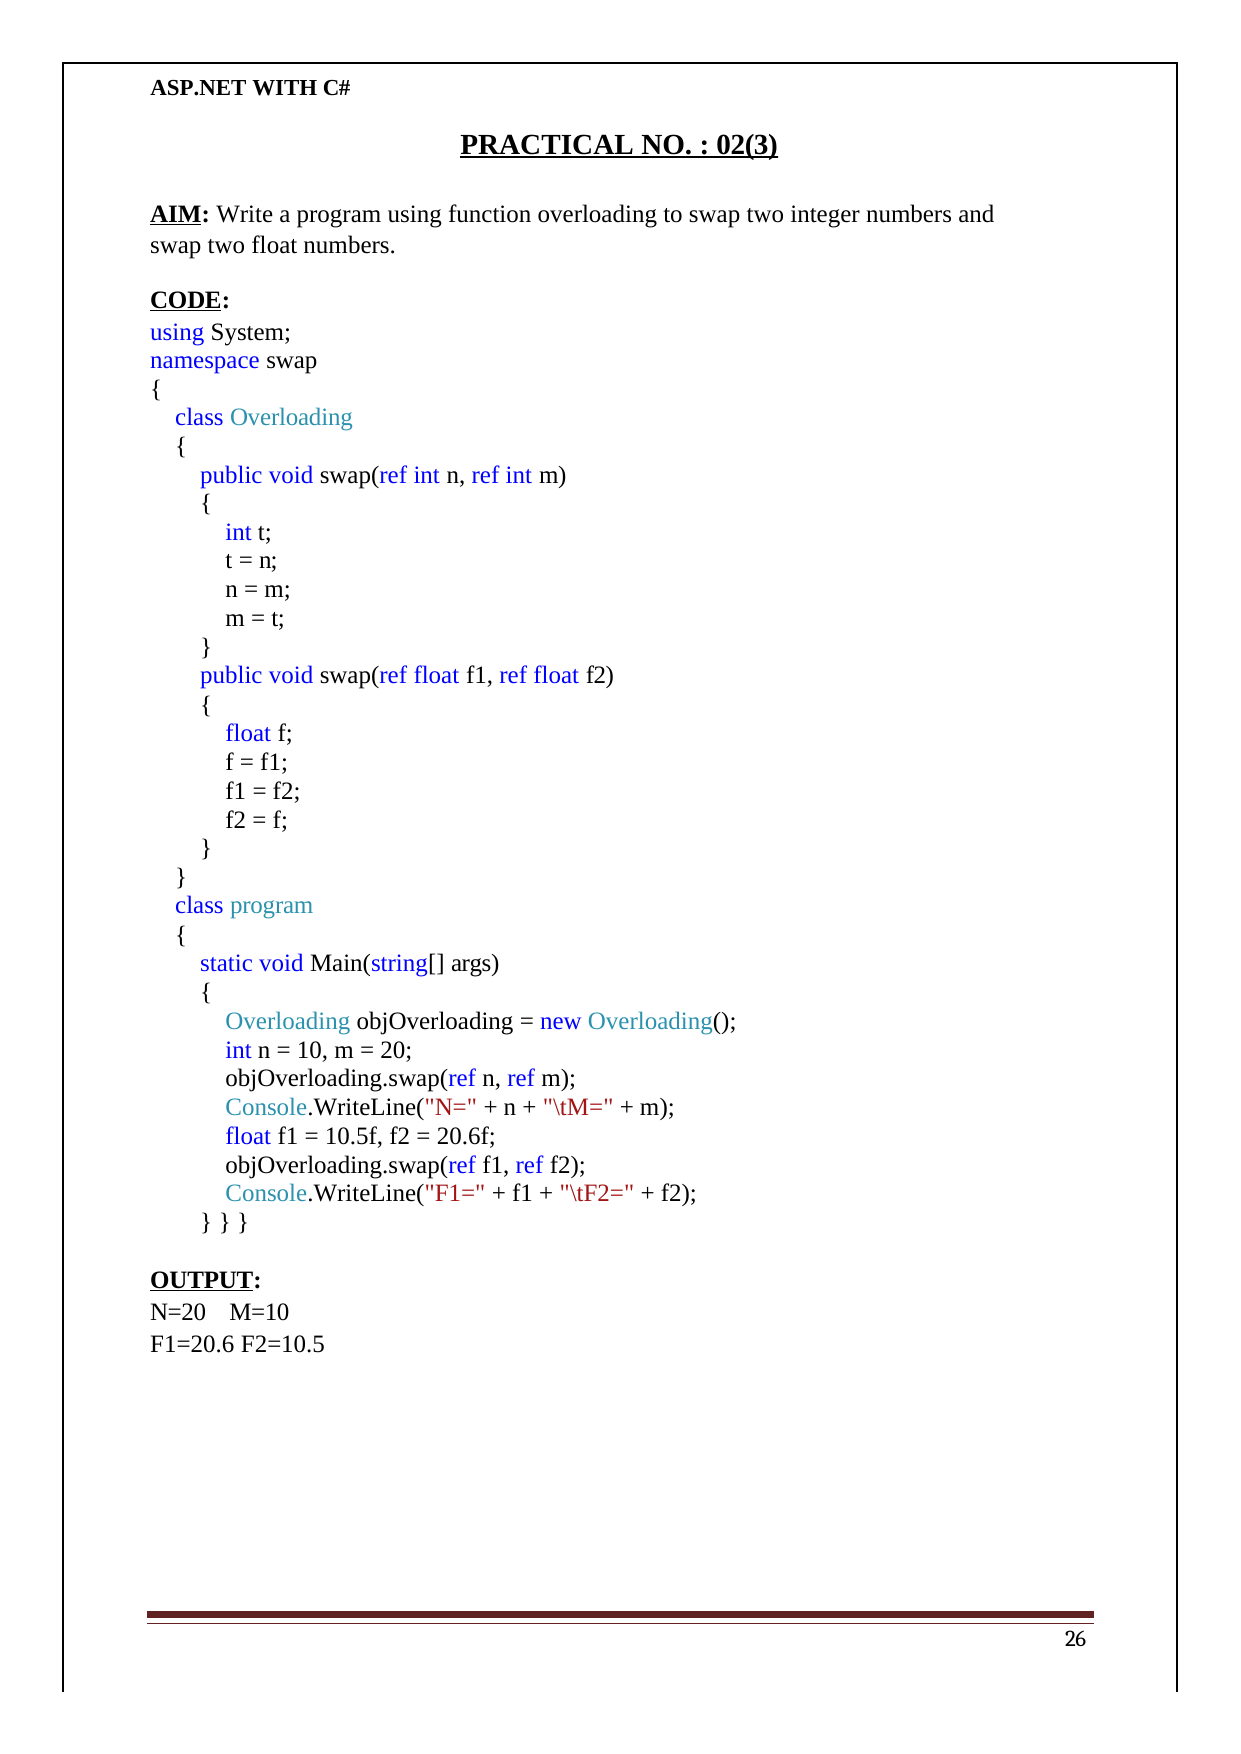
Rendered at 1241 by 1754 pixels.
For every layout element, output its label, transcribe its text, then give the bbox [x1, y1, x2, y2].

text public void swap(ref int n, ref int m) [200, 460, 1201, 489]
text } } } [200, 1207, 1201, 1236]
text Overloading objOverloading = new Overloading(); int n = 10, m = 20; [225, 1006, 757, 1063]
text using System; namespace swap [150, 317, 318, 374]
text CODE: [150, 285, 1201, 313]
text { [175, 920, 1201, 948]
text } [175, 862, 1201, 891]
text { [200, 690, 1201, 718]
text int t; t = n; [225, 518, 279, 574]
text OUTPUT: N=20 M=10 F1=20.6 F2=10.5 [150, 1265, 325, 1358]
text n = m; m = t; [225, 574, 301, 632]
text float f; f = f1; f1 = f2; f2 = f; [225, 718, 301, 833]
text } [200, 833, 1201, 862]
text class Overloading [175, 403, 1201, 431]
text } [200, 632, 1201, 661]
text static void Main(string[] args) [200, 948, 1201, 977]
text { [200, 489, 1201, 517]
text { [200, 977, 1201, 1006]
text { [150, 374, 1201, 403]
text AIM: Write a program using function overloading to swap two integer numbers and swap two float numbers. [150, 199, 1036, 259]
text class program [175, 891, 1201, 919]
text public void swap(ref float f1, ref float f2) [200, 661, 1201, 689]
text { [175, 431, 1201, 460]
text objOverloading.swap(ref n, ref m); Console.WriteLine("N=" + n + "\tM=" + m); float f1 = 10.5f, f2 = 20.6f; objOverloading.swap(ref f1, ref f2); Console.WriteLine("F1=" + f1 + "\tF2=" + f2); [225, 1063, 709, 1207]
